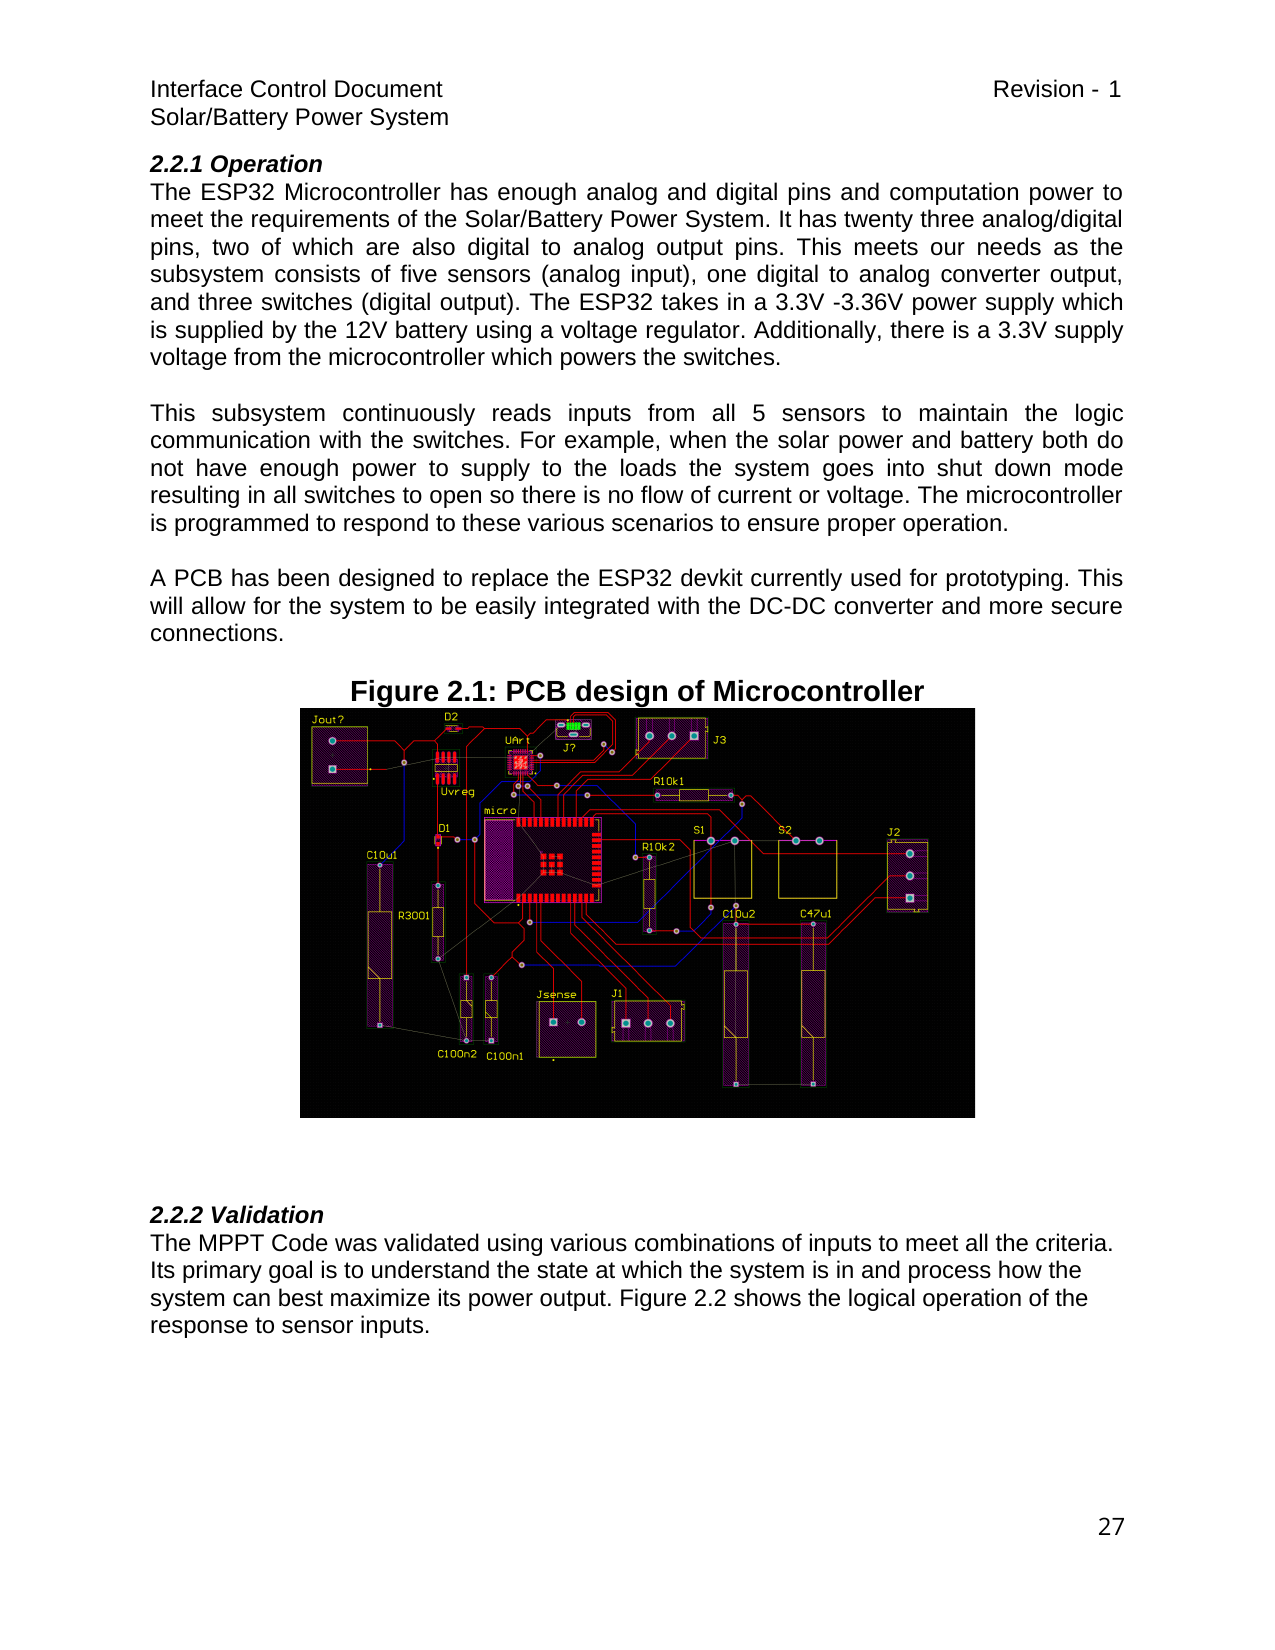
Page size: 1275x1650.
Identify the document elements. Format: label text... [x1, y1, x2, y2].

text The ESP32 Microcontroller has enough analog and digital pins and computation power to meet the requirements of the Solar/Battery Power System. It has twenty three analog/digital pins, two of which are also digital to analog output pins. This meets our needs as the subsystem consists of five sensors (analog input), one digital to analog converter output, and three switches (digital output). The ESP32 takes in a 3.3V -3.36V power supply which is supplied by the 12V battery using a voltage regulator. Additionally, there is a 3.3V supply voltage from the microcontroller which powers the switches. [150, 178, 1125, 371]
text The MPPT Code was validated using various combinations of inputs to meet all the criteria. Its primary goal is to understand the state at which the system is in and process how the system can best maximize its power output. Figure 2.2 shows the logical operation of the response to sensor inputs. [150, 1228, 1125, 1339]
text This subsystem continuously reads inputs from all 5 sensors to maintain the logic communication with the switches. For example, when the solar power and battery both do not have enough power to supply to the loads the system goes into shut down mode resulting in all switches to open so there is no flow of current or voltage. The microcontroller is programmed to respond to these various scenarios to ensure proper operation. [150, 398, 1125, 536]
text A PCB has been designed to replace the ESP32 devkit currently used for prototyping. This will allow for the system to be easily integrated with the DC-DC converter and more secure connections. [150, 564, 1125, 647]
picture [300, 708, 976, 1118]
text 2.2.1 Operation [150, 150, 1125, 178]
text 2.2.2 Validation [150, 1201, 1125, 1228]
text Figure 2.1: PCB design of Microcontroller [150, 674, 1125, 708]
